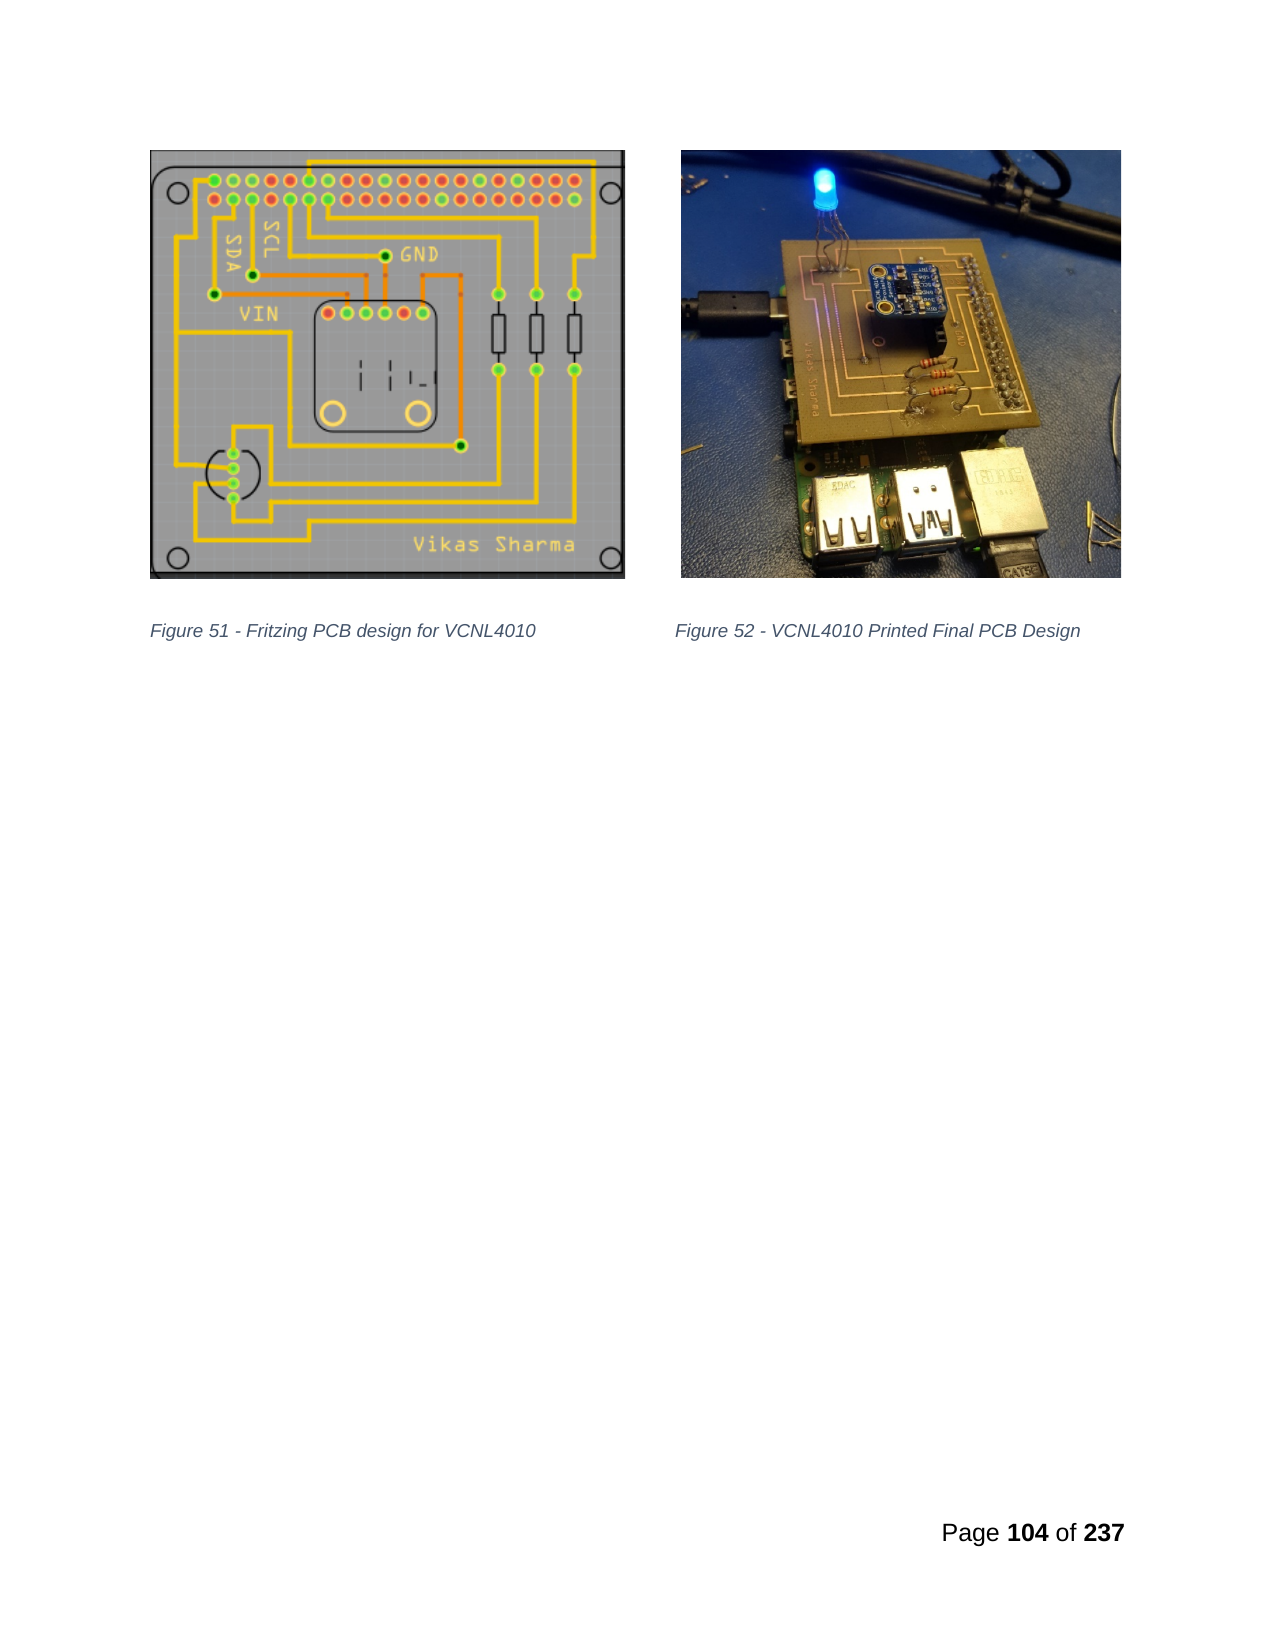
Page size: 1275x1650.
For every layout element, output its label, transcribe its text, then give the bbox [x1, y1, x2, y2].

picture [150, 150, 625, 579]
picture [681, 150, 1122, 578]
